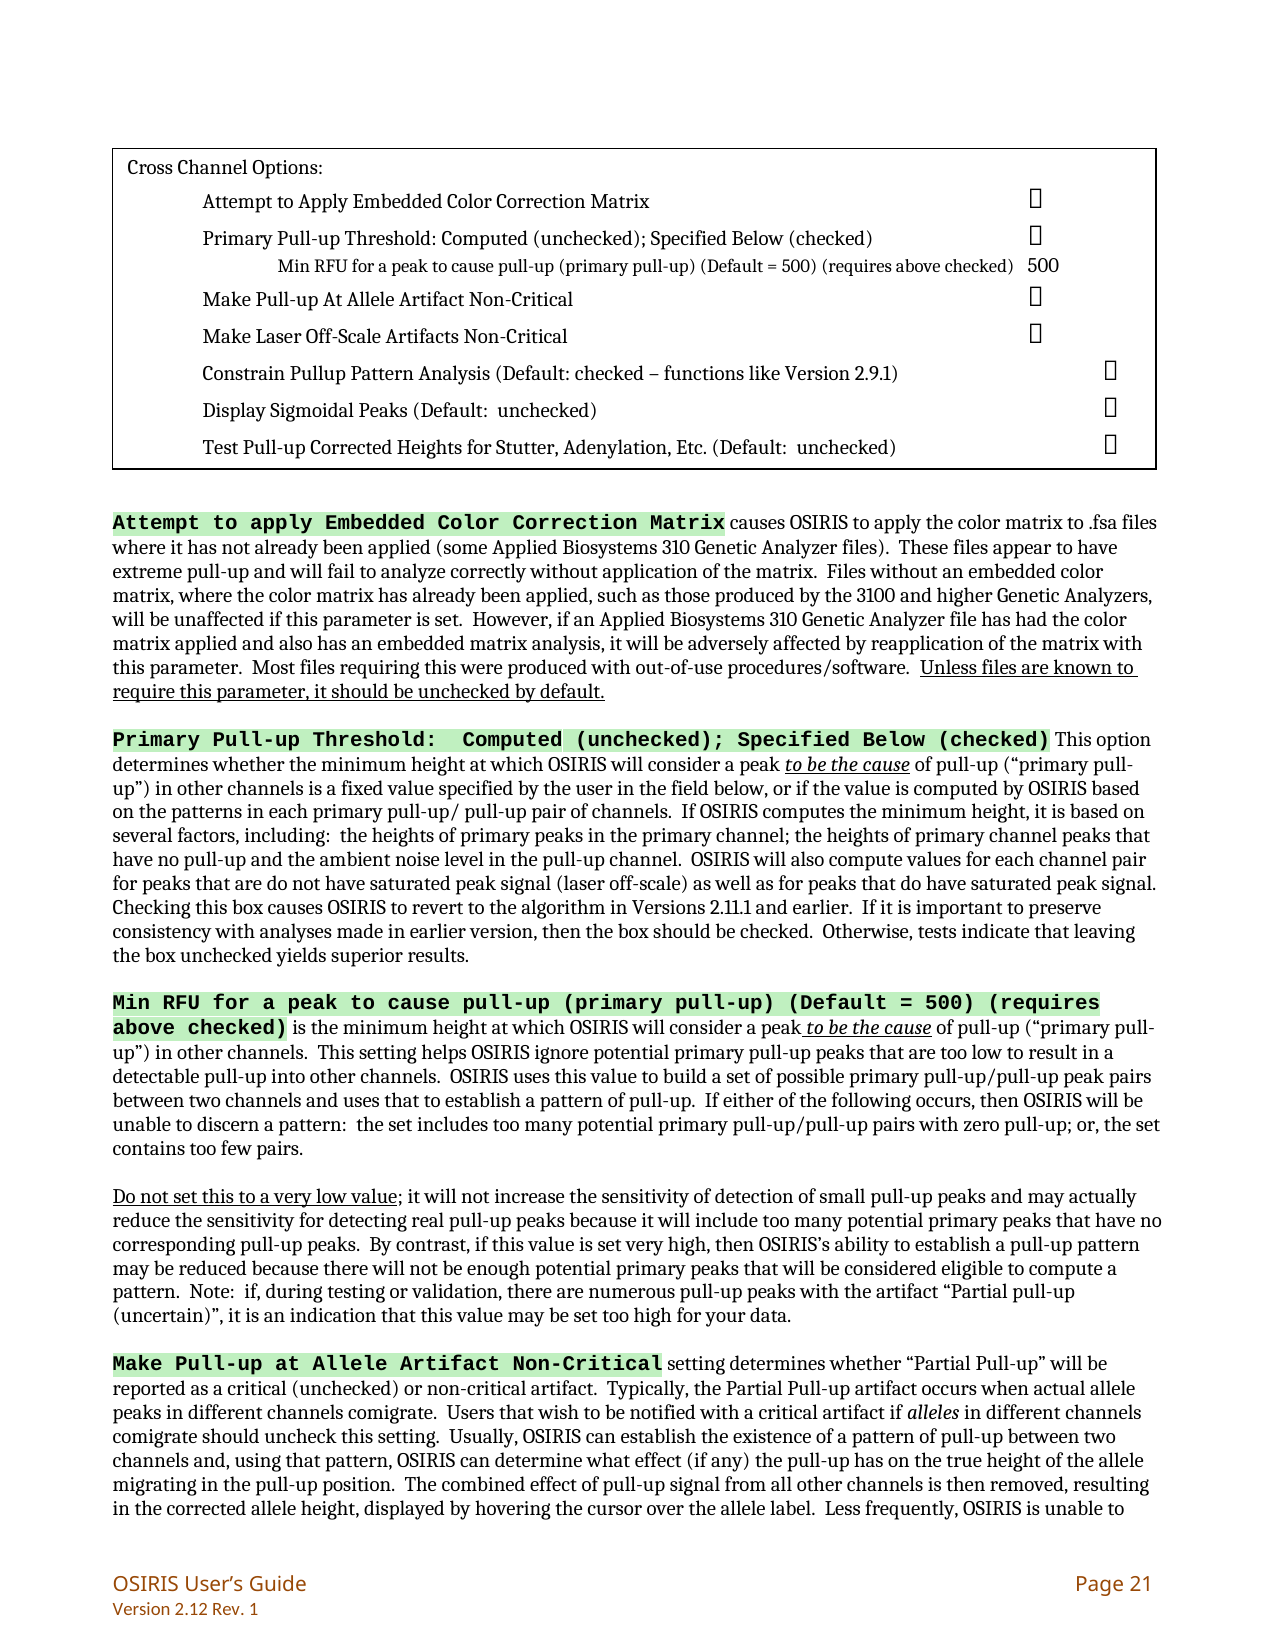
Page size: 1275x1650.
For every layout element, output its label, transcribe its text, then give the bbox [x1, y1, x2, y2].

text Min RFU for a peak to cause pull-up (primary pull-up) (Default = 500) (requires above checked) is the minimum height at which OSIRIS will consider a peak to be the cause of pull-up (“primary pull-up”) in other channels. This setting helps OSIRIS ignore potential primary pull-up peaks that are too low to result in a detectable pull-up into other channels. OSIRIS uses this value to build a set of possible primary pull-up/pull-up peak pairs between two channels and uses that to establish a pattern of pull-up. If either of the following occurs, then OSIRIS will be unable to discern a pattern: the set includes too many potential primary pull-up/pull-up pairs with zero pull-up; or, the set contains too few pairs. [112, 992, 1162, 1160]
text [112, 1352, 1162, 1521]
text Attempt to apply Embedded Color Correction Matrix causes OSIRIS to apply the color matrix to .fsa files where it has not already been applied (some Applied Biosystems 310 Genetic Analyzer files). These files appear to have extreme pull-up and will fail to analyze correctly without application of the matrix. Files without an embedded color matrix, where the color matrix has already been applied, such as those produced by the 3100 and higher Genetic Analyzers, will be unaffected if this parameter is set. However, if an Applied Biosystems 310 Genetic Analyzer file has had the color matrix applied and also has an embedded matrix analysis, it will be adversely affected by reapplication of the matrix with this parameter. Most files requiring this were produced with out-of-use procedures/software. Unless files are known to require this parameter, it should be unchecked by default. [112, 511, 1162, 703]
text Do not set this to a very low value; it will not increase the sensitivity of detection of small pull-up peaks and may actually reduce the sensitivity for detecting real pull-up peaks because it will include too many potential primary peaks that have no corresponding pull-up peaks. By contrast, if this value is set very high, then OSIRIS’s ability to establish a pull-up pattern may be reduced because there will not be enough potential primary peaks that will be considered eligible to compute a pattern. Note: if, during testing or validation, there are numerous pull-up peaks with the artifact “Partial pull-up (uncertain)”, it is an indication that this value may be set too high for your data. [112, 1184, 1162, 1328]
text Primary Pull-up Threshold: Computed (unchecked); Specified Below (checked) This option determines whether the minimum height at which OSIRIS will consider a peak to be the cause of pull-up (“primary pull-up”) in other channels is a fixed value specified by the user in the field below, or if the value is computed by OSIRIS based on the patterns in each primary pull-up/ pull-up pair of channels. If OSIRIS computes the minimum height, it is based on several factors, including: the heights of primary peaks in the primary channel; the heights of primary channel peaks that have no pull-up and the ambient noise level in the pull-up channel. OSIRIS will also compute values for each channel pair for peaks that are do not have saturated peak signal (laser off-scale) as well as for peaks that do have saturated peak signal. Checking this box causes OSIRIS to revert to the algorithm in Versions 2.11.1 and earlier. If it is important to preserve consistency with analyses made in earlier version, then the box should be checked. Otherwise, tests indicate that leaving the box unchecked yields superior results. [112, 727, 1162, 968]
